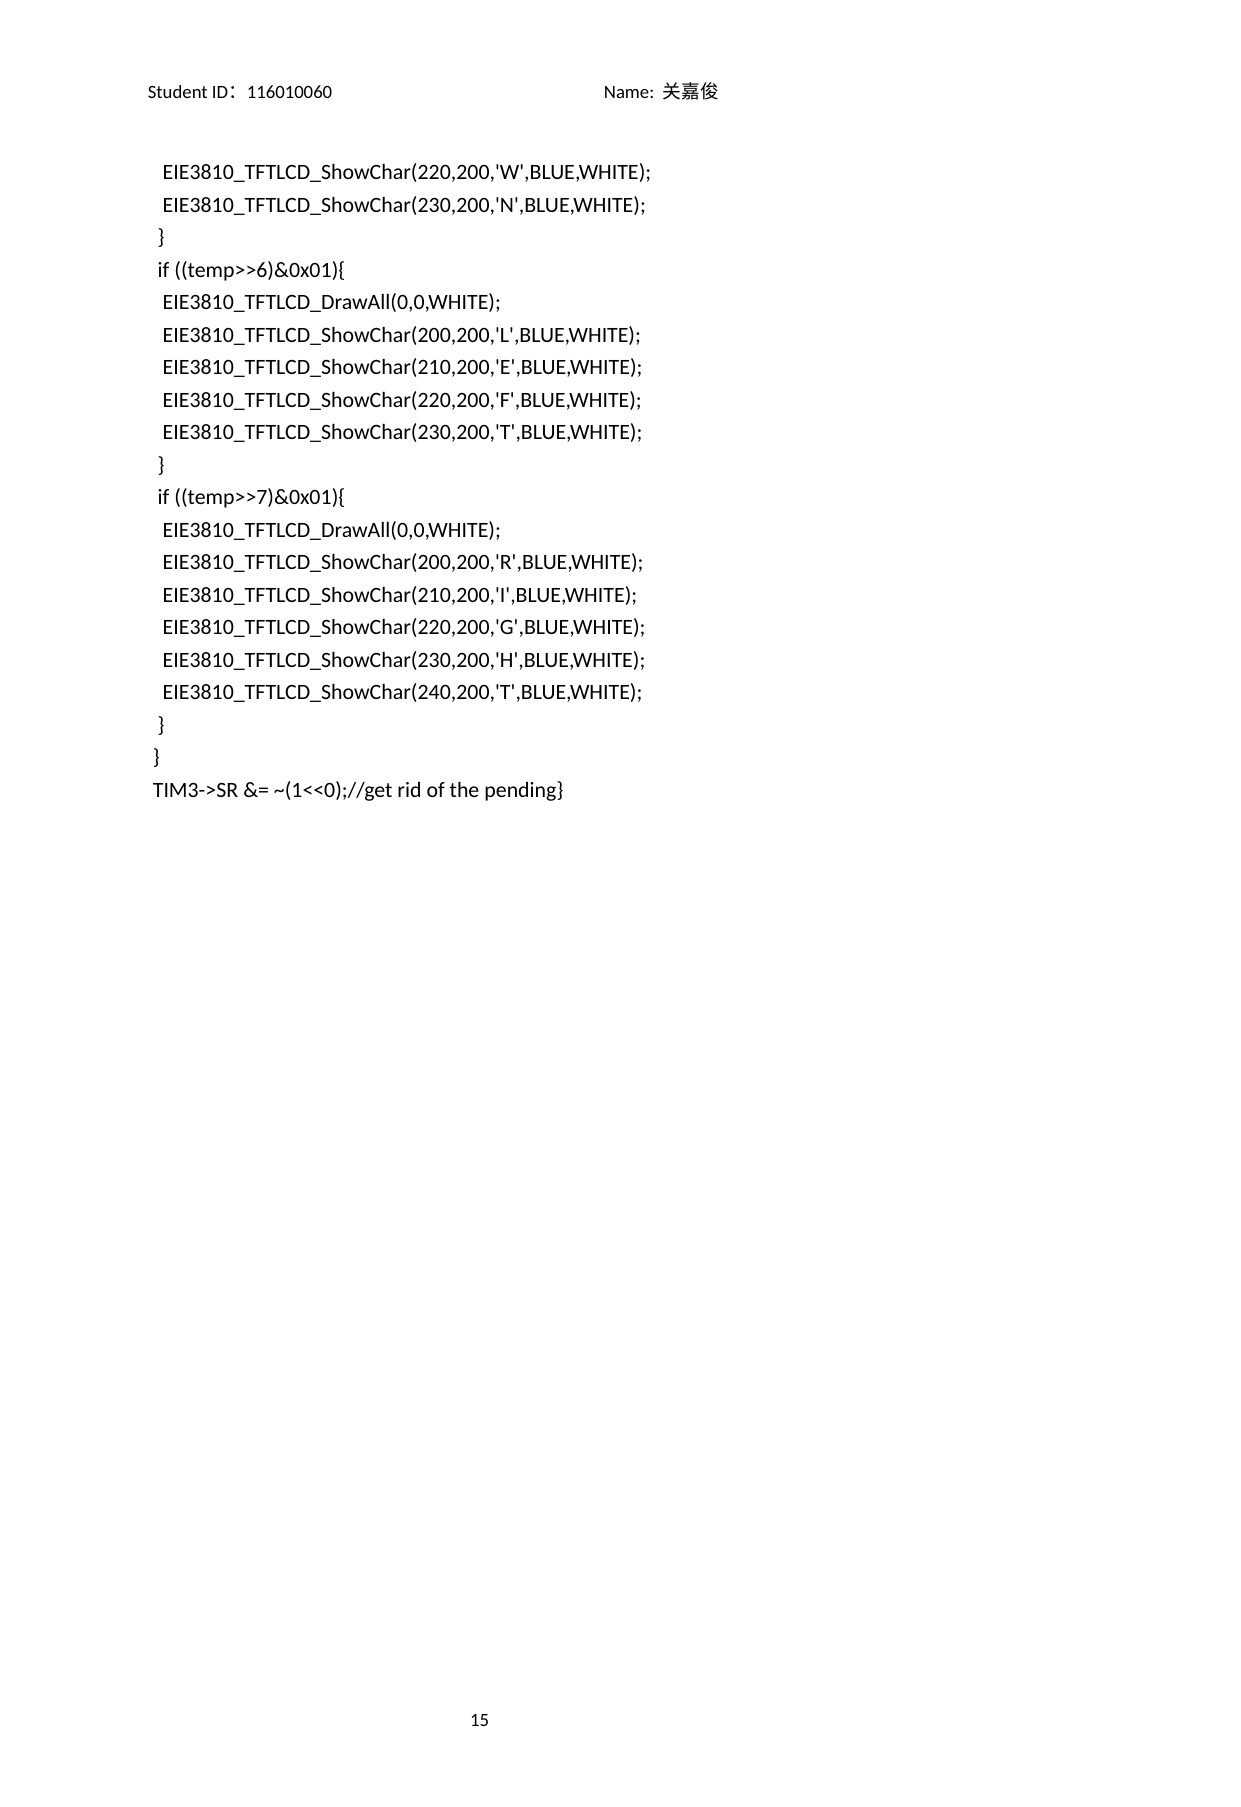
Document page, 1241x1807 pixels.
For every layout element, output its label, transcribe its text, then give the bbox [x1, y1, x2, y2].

list EIE3810_TFTLCD_ShowChar(220,200,'F',BLUE,WHITE); [148, 383, 1093, 416]
list EIE3810_TFTLCD_ShowChar(220,200,'G',BLUE,WHITE); [148, 611, 1093, 643]
list EIE3810_TFTLCD_ShowChar(220,200,'W',BLUE,WHITE); [148, 156, 1093, 188]
list EIE3810_TFTLCD_ShowChar(210,200,'E',BLUE,WHITE); [148, 351, 1093, 383]
list EIE3810_TFTLCD_ShowChar(200,200,'R',BLUE,WHITE); [148, 546, 1093, 578]
list EIE3810_TFTLCD_ShowChar(240,200,'T',BLUE,WHITE); [148, 676, 1093, 708]
list TIM3->SR &= ~(1<<0);//get rid of the pending} [148, 773, 1093, 806]
list if ((temp>>7)&0x01){ [148, 481, 1093, 513]
list EIE3810_TFTLCD_ShowChar(210,200,'I',BLUE,WHITE); [148, 578, 1093, 611]
list EIE3810_TFTLCD_ShowChar(200,200,'L',BLUE,WHITE); [148, 318, 1093, 351]
list if ((temp>>6)&0x01){ [148, 253, 1093, 286]
list EIE3810_TFTLCD_DrawAll(0,0,WHITE); [148, 513, 1093, 546]
list EIE3810_TFTLCD_ShowChar(230,200,'N',BLUE,WHITE); [148, 188, 1093, 221]
list } [148, 708, 1093, 741]
list EIE3810_TFTLCD_ShowChar(230,200,'H',BLUE,WHITE); [148, 643, 1093, 676]
list EIE3810_TFTLCD_ShowChar(230,200,'T',BLUE,WHITE); [148, 416, 1093, 448]
list EIE3810_TFTLCD_DrawAll(0,0,WHITE); [148, 286, 1093, 318]
list } [148, 741, 1093, 773]
list } [148, 221, 1093, 253]
list } [148, 448, 1093, 481]
